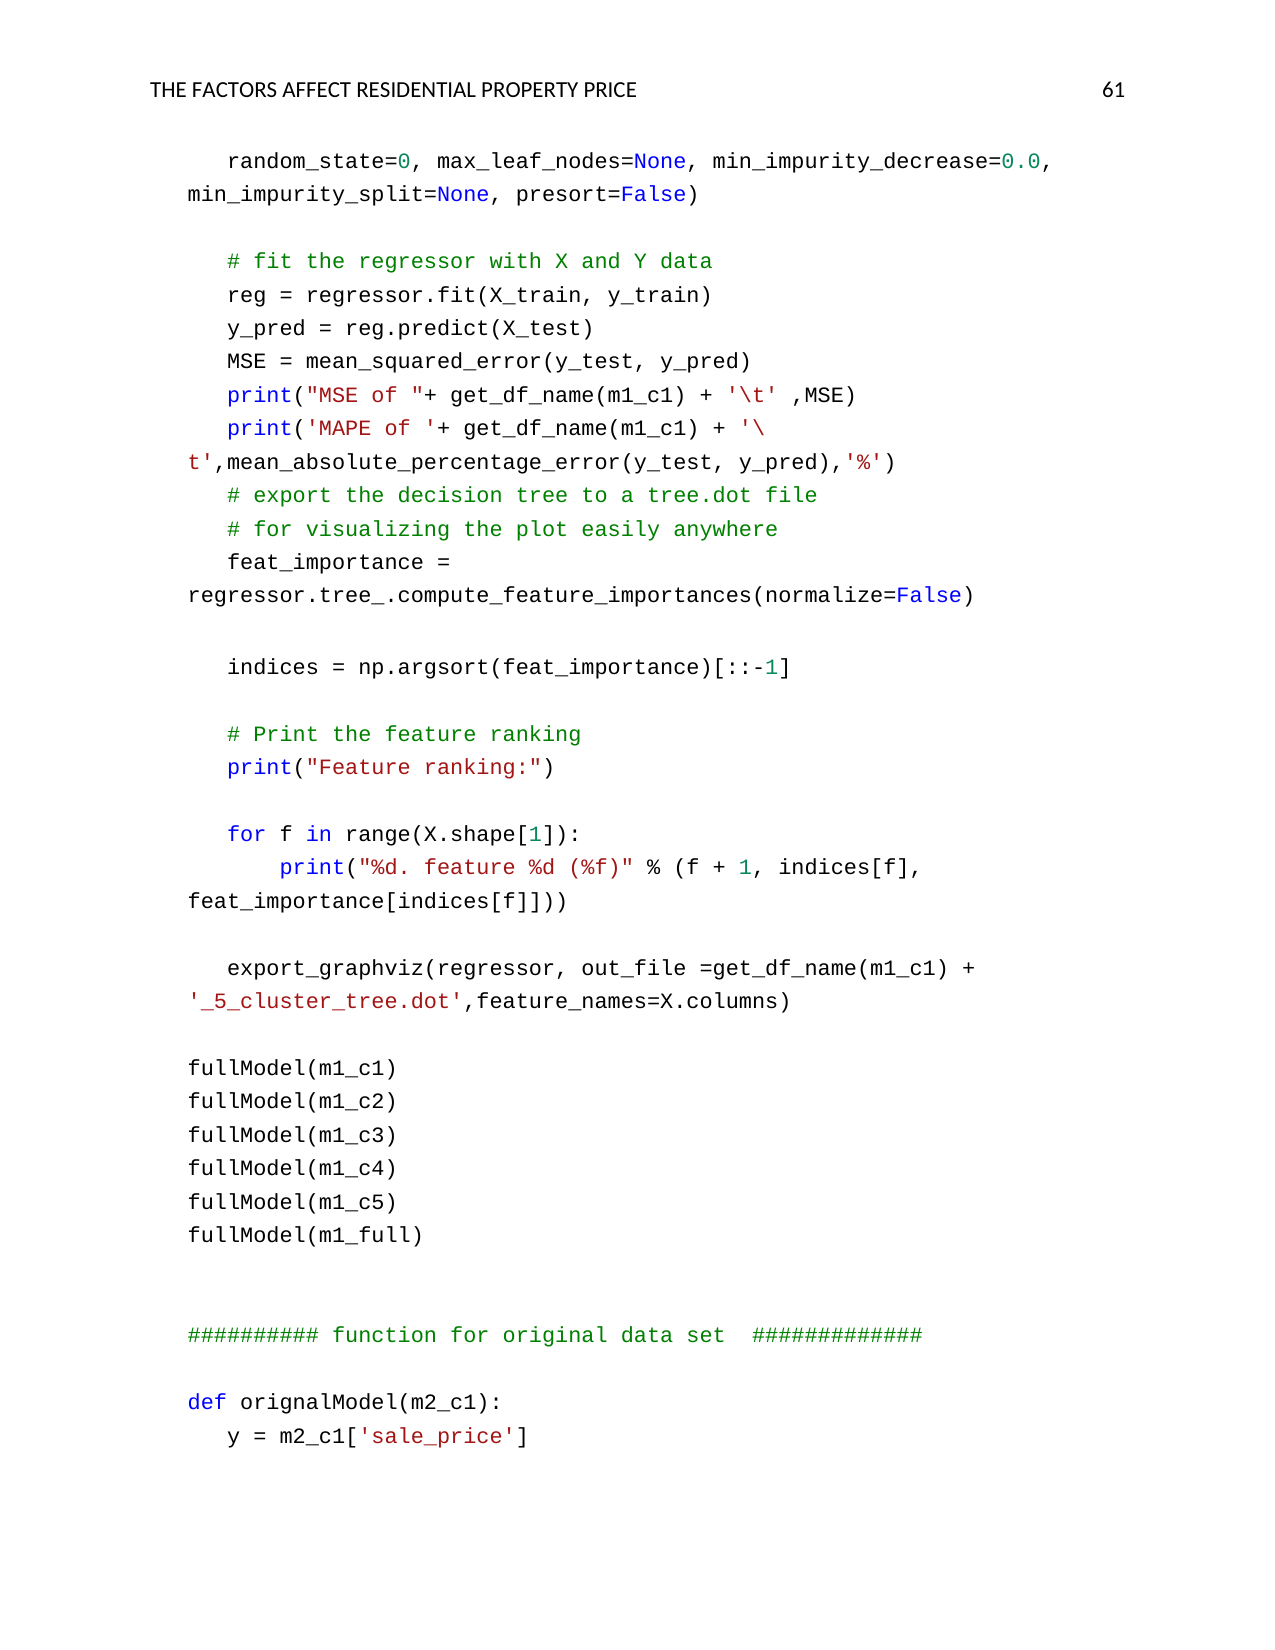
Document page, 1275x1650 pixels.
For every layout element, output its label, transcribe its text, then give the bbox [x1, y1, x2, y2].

text reg = regressor.fit(X_train, y_train) [187, 284, 1125, 308]
text fullModel(m1_full) [187, 1224, 1125, 1249]
text random_state=0, max_leaf_nodes=None, min_impurity_decrease=0.0, min_impurity_split=None, presort=False) [187, 150, 1125, 208]
text ########## function for original data set ############# [187, 1325, 1125, 1349]
text feat_importance = regressor.tree_.compute_feature_importances(normalize=False) [187, 551, 1125, 609]
text fullModel(m1_c1) [187, 1057, 1125, 1082]
text indices = np.argsort(feat_importance)[::-1] [187, 656, 1125, 681]
text # export the decision tree to a tree.dot file [187, 484, 1125, 509]
text print("%d. feature %d (%f)" % (f + 1, indices[f], feat_importance[indices[f]])) [187, 857, 1125, 915]
text for f in range(X.shape[1]): [187, 823, 1125, 848]
text fullModel(m1_c4) [187, 1157, 1125, 1182]
text # for visualizing the plot easily anywhere [187, 518, 1125, 543]
text fullModel(m1_c5) [187, 1191, 1125, 1216]
text print("Feature ranking:") [187, 756, 1125, 781]
text MSE = mean_squared_error(y_test, y_pred) [187, 351, 1125, 375]
text def orignalModel(m2_c1): [187, 1392, 1125, 1416]
text # Print the feature ranking [187, 723, 1125, 748]
text print("MSE of "+ get_df_name(m1_c1) + '\t' ,MSE) [187, 384, 1125, 409]
text y = m2_c1['sale_price'] [187, 1425, 1125, 1450]
text export_graphviz(regressor, out_file =get_df_name(m1_c1) + '_5_cluster_tree.dot',feature_names=X.columns) [187, 957, 1125, 1015]
text print('MAPE of '+ get_df_name(m1_c1) + '\t',mean_absolute_percentage_error(y_test, y_pred),'%') [187, 417, 1125, 476]
text y_pred = reg.predict(X_test) [187, 317, 1125, 342]
text fullModel(m1_c2) [187, 1091, 1125, 1115]
text # fit the regressor with X and Y data [187, 250, 1125, 275]
text fullModel(m1_c3) [187, 1124, 1125, 1149]
